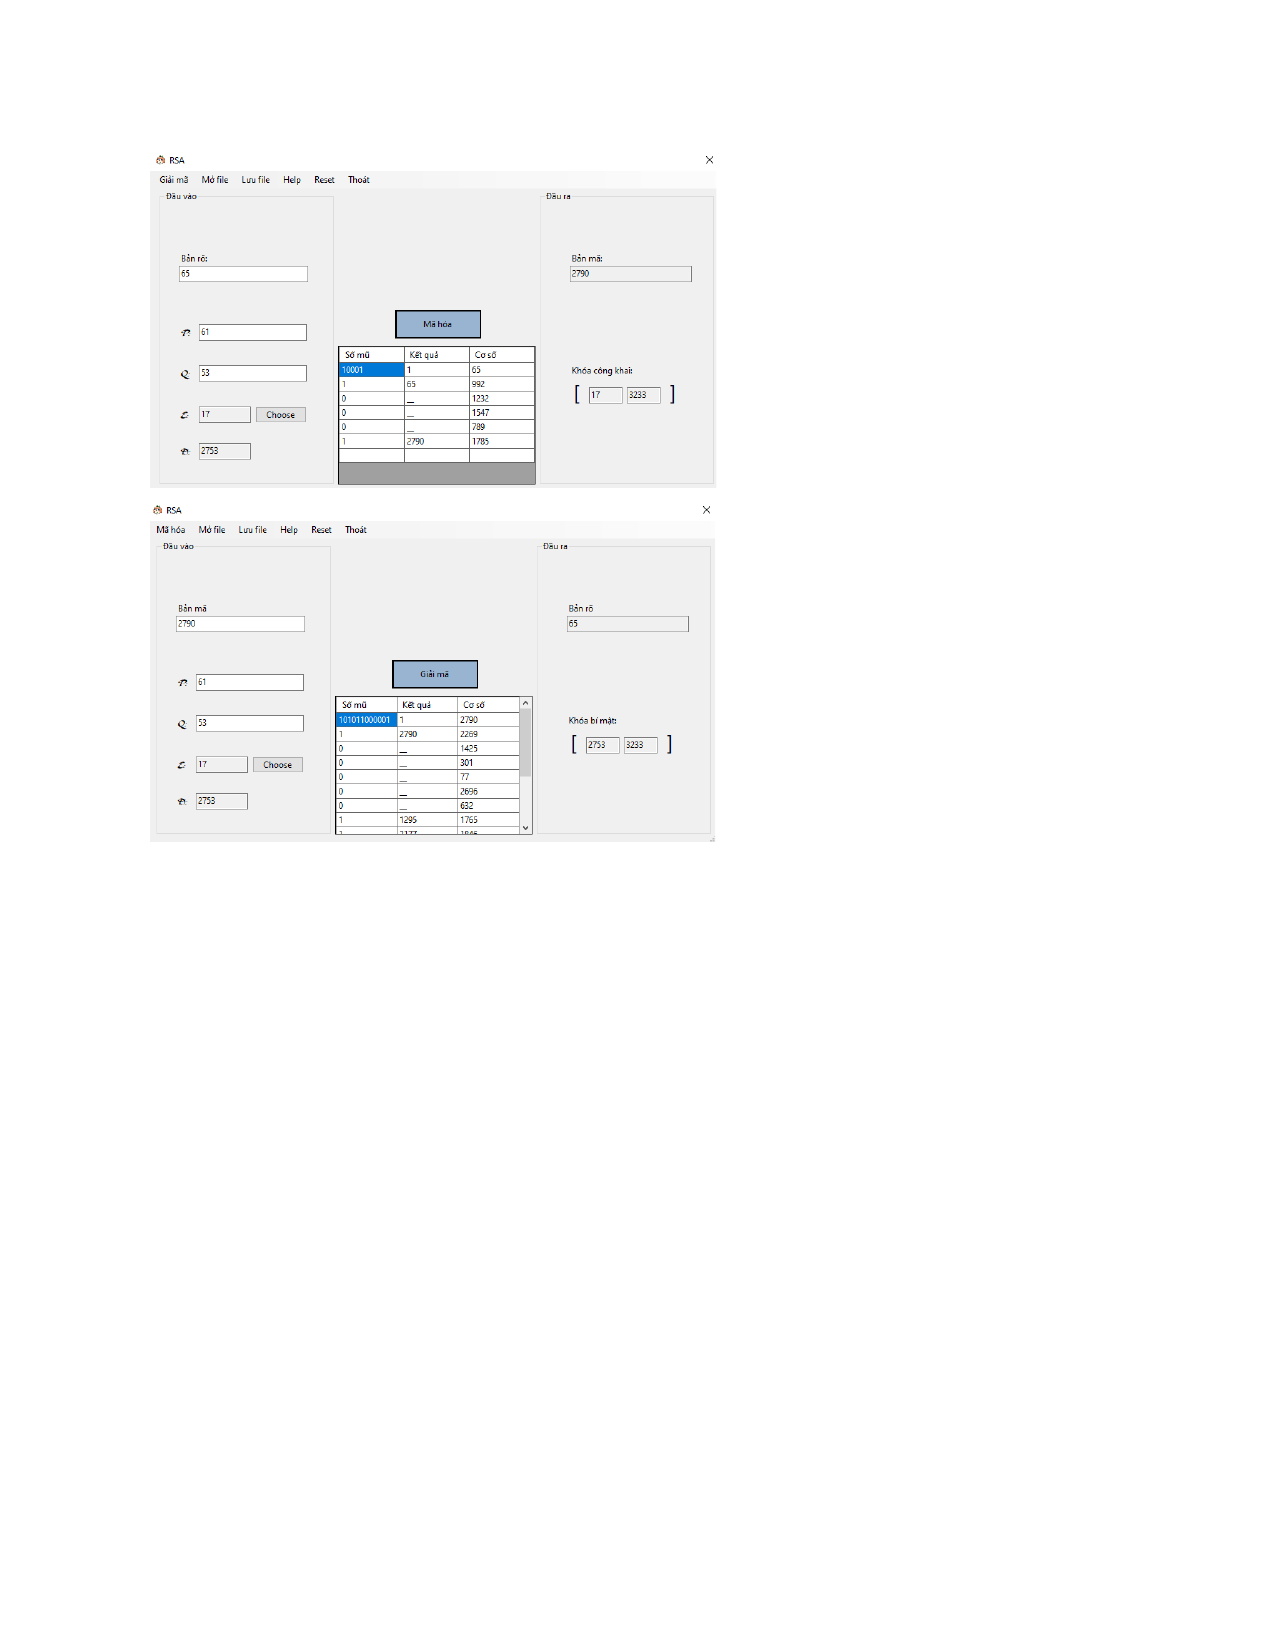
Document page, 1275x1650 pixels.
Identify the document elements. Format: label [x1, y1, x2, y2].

picture [150, 150, 717, 488]
picture [150, 502, 716, 842]
